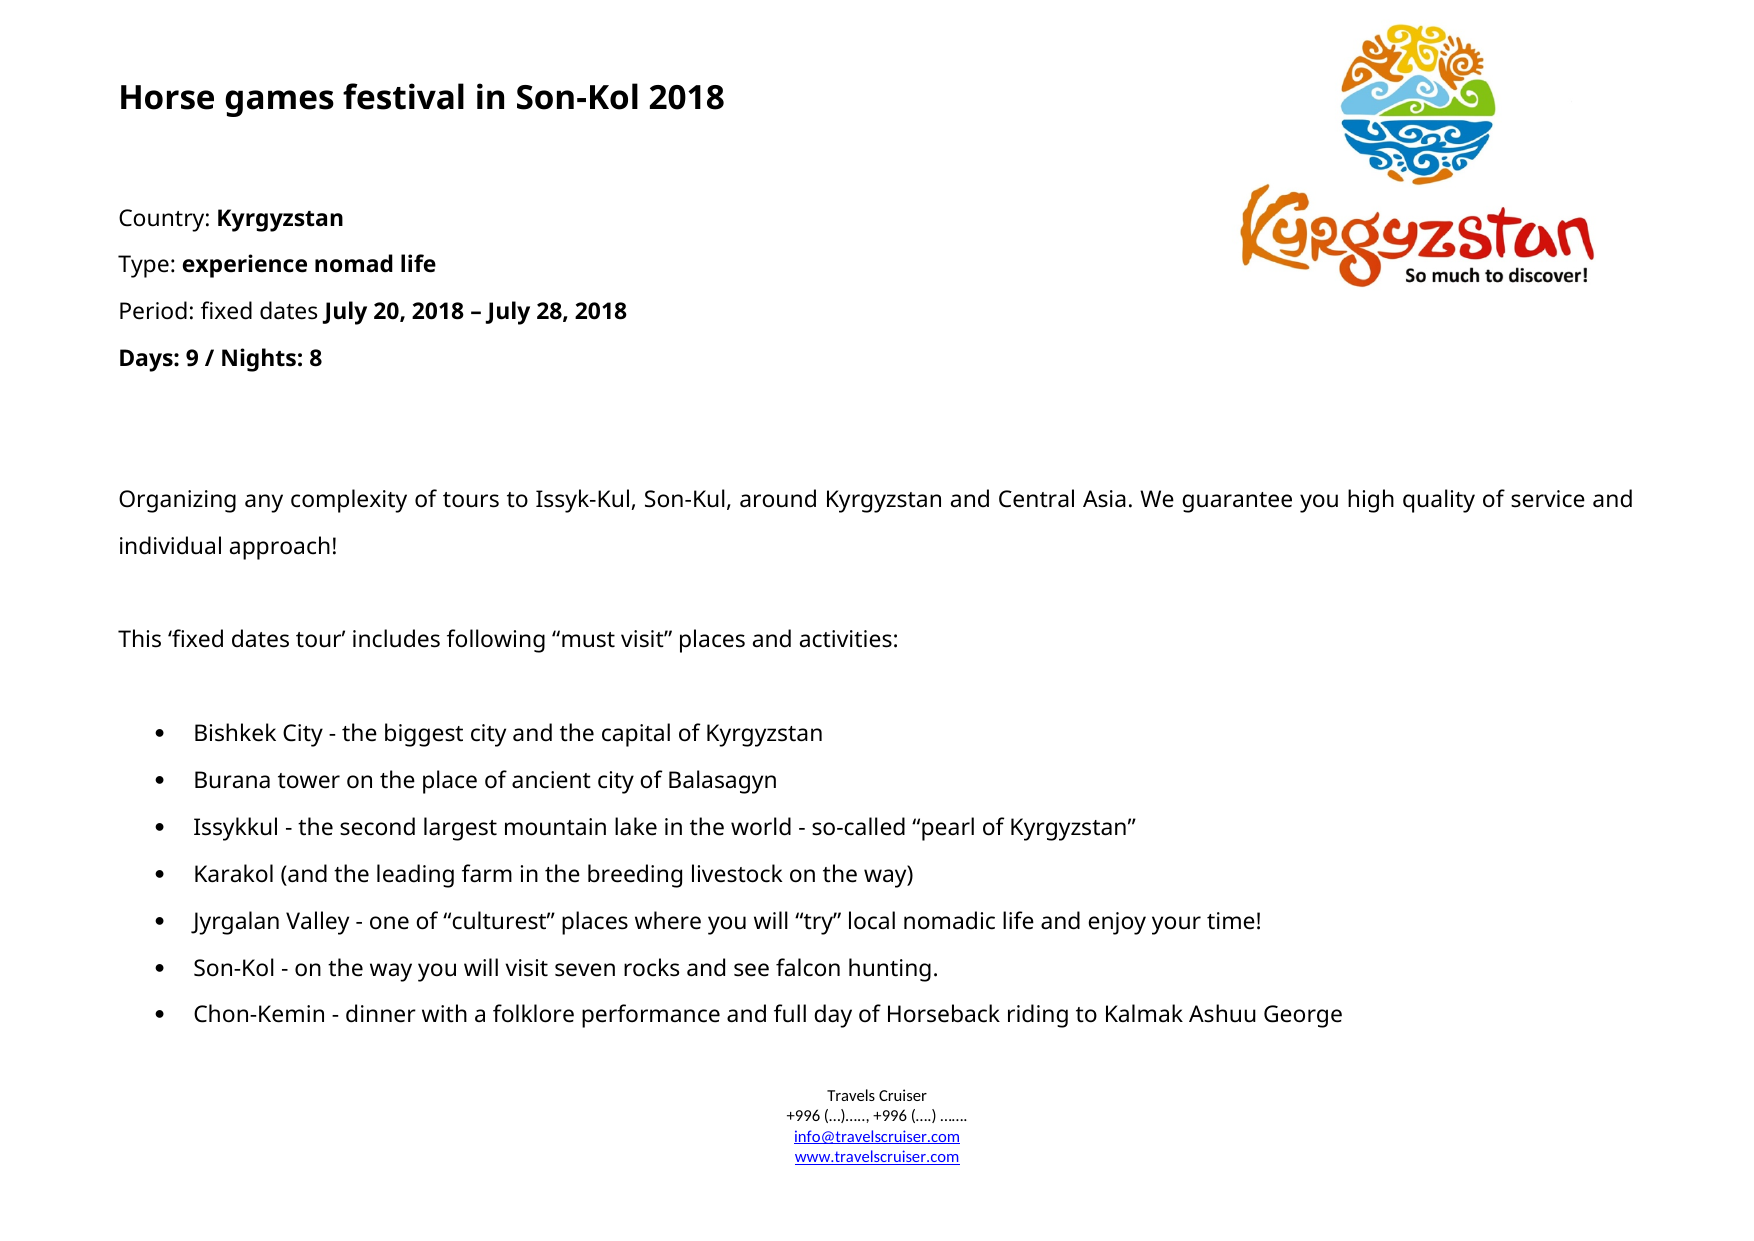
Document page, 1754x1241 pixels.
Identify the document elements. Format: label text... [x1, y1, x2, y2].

text This ‘fixed dates tour’ includes following “must visit” places and activities: [118, 623, 1636, 654]
picture [1204, 11, 1626, 74]
list Karakol (and the leading farm in the breeding livestock on the way) [156, 858, 1636, 889]
list Chon-Kemin - dinner with a folklore performance and full day of Horseback riding to Kalmak Ashuu George [156, 998, 1636, 1029]
list Issykkul - the second largest mountain lake in the world - so-called “pearl of Kyrgyzstan” [156, 811, 1636, 842]
text Organizing any complexity of tours to Issyk-Kul, Son-Kul, around Kyrgyzstan and Central Asia. We guarantee you high quality of service and individual approach! [118, 483, 1636, 561]
text Period: fixed dates July 20, 2018 – July 28, 2018 [118, 295, 1636, 326]
picture [1204, 279, 1626, 295]
list Bishkek City - the biggest city and the capital of Kyrgyzstan [156, 717, 1636, 748]
text Type: experience nomad life [118, 248, 1636, 279]
list Jyrgalan Valley - one of “culturest” places where you will “try” local nomadic life and enjoy your time! [156, 904, 1636, 936]
text Days: 9 / Nights: 8 [118, 342, 1636, 373]
text Country: Kyrgyzstan [118, 201, 1636, 233]
list Burana tower on the place of ancient city of Balasagyn [156, 764, 1636, 795]
picture [1204, 119, 1626, 201]
picture [1204, 233, 1626, 248]
list Son-Kol - on the way you will visit seven rocks and see falcon hunting. [156, 951, 1636, 983]
text Horse games festival in Son-Kol 2018 [118, 74, 1636, 119]
